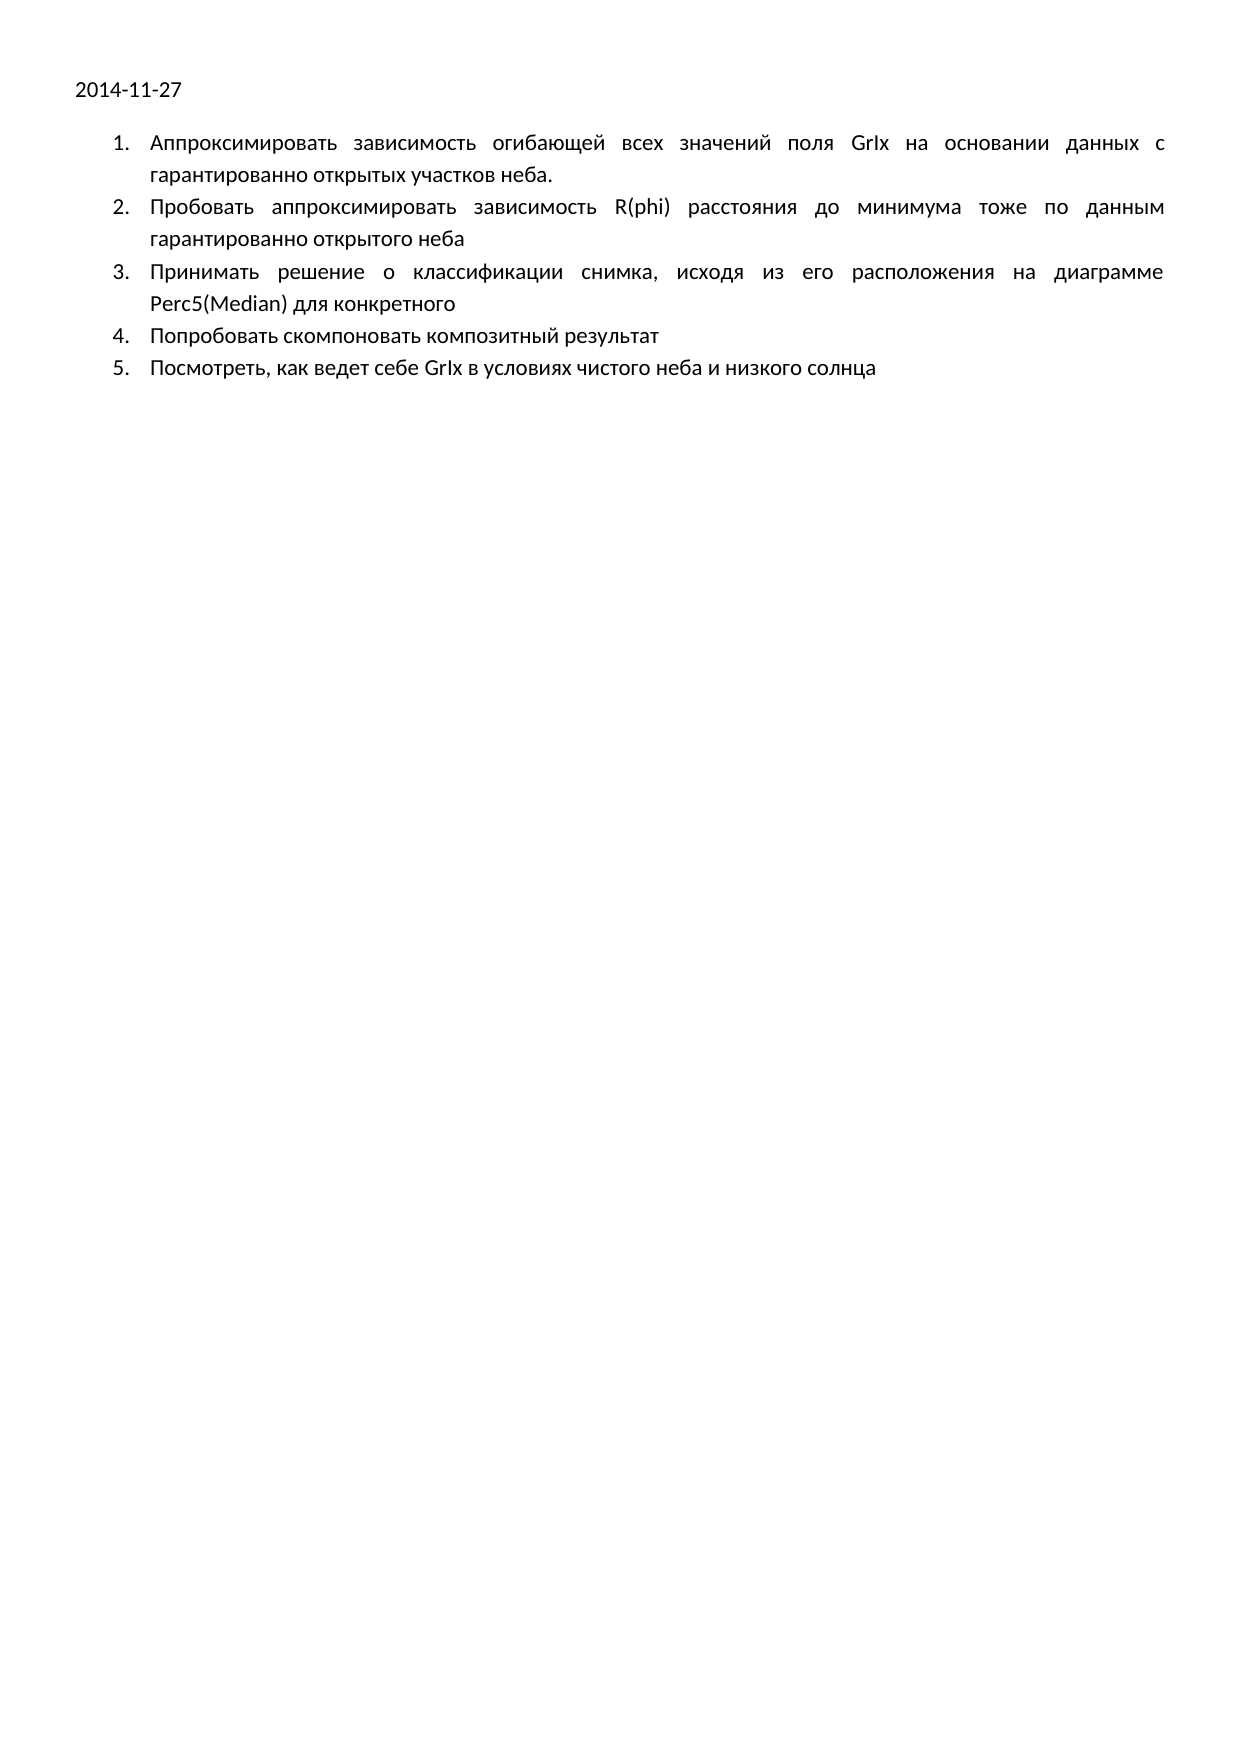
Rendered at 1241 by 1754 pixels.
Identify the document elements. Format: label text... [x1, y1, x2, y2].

list Пробовать аппроксимировать зависимость R(phi) расстояния до минимума тоже по данным гарантированно открытого неба [112, 192, 1165, 253]
list Посмотреть, как ведет себе GrIx в условиях чистого неба и низкого солнца [112, 353, 1165, 381]
list Аппроксимировать зависимость огибающей всех значений поля GrIx на основании данных с гарантированно открытых участков неба. [112, 128, 1165, 188]
list Попробовать скомпоновать композитный результат [112, 321, 1165, 349]
list Принимать решение о классификации снимка, исходя из его расположения на диаграмме Perc5(Median) для конкретного [112, 257, 1165, 317]
text 2014-11-27 [75, 75, 1165, 103]
